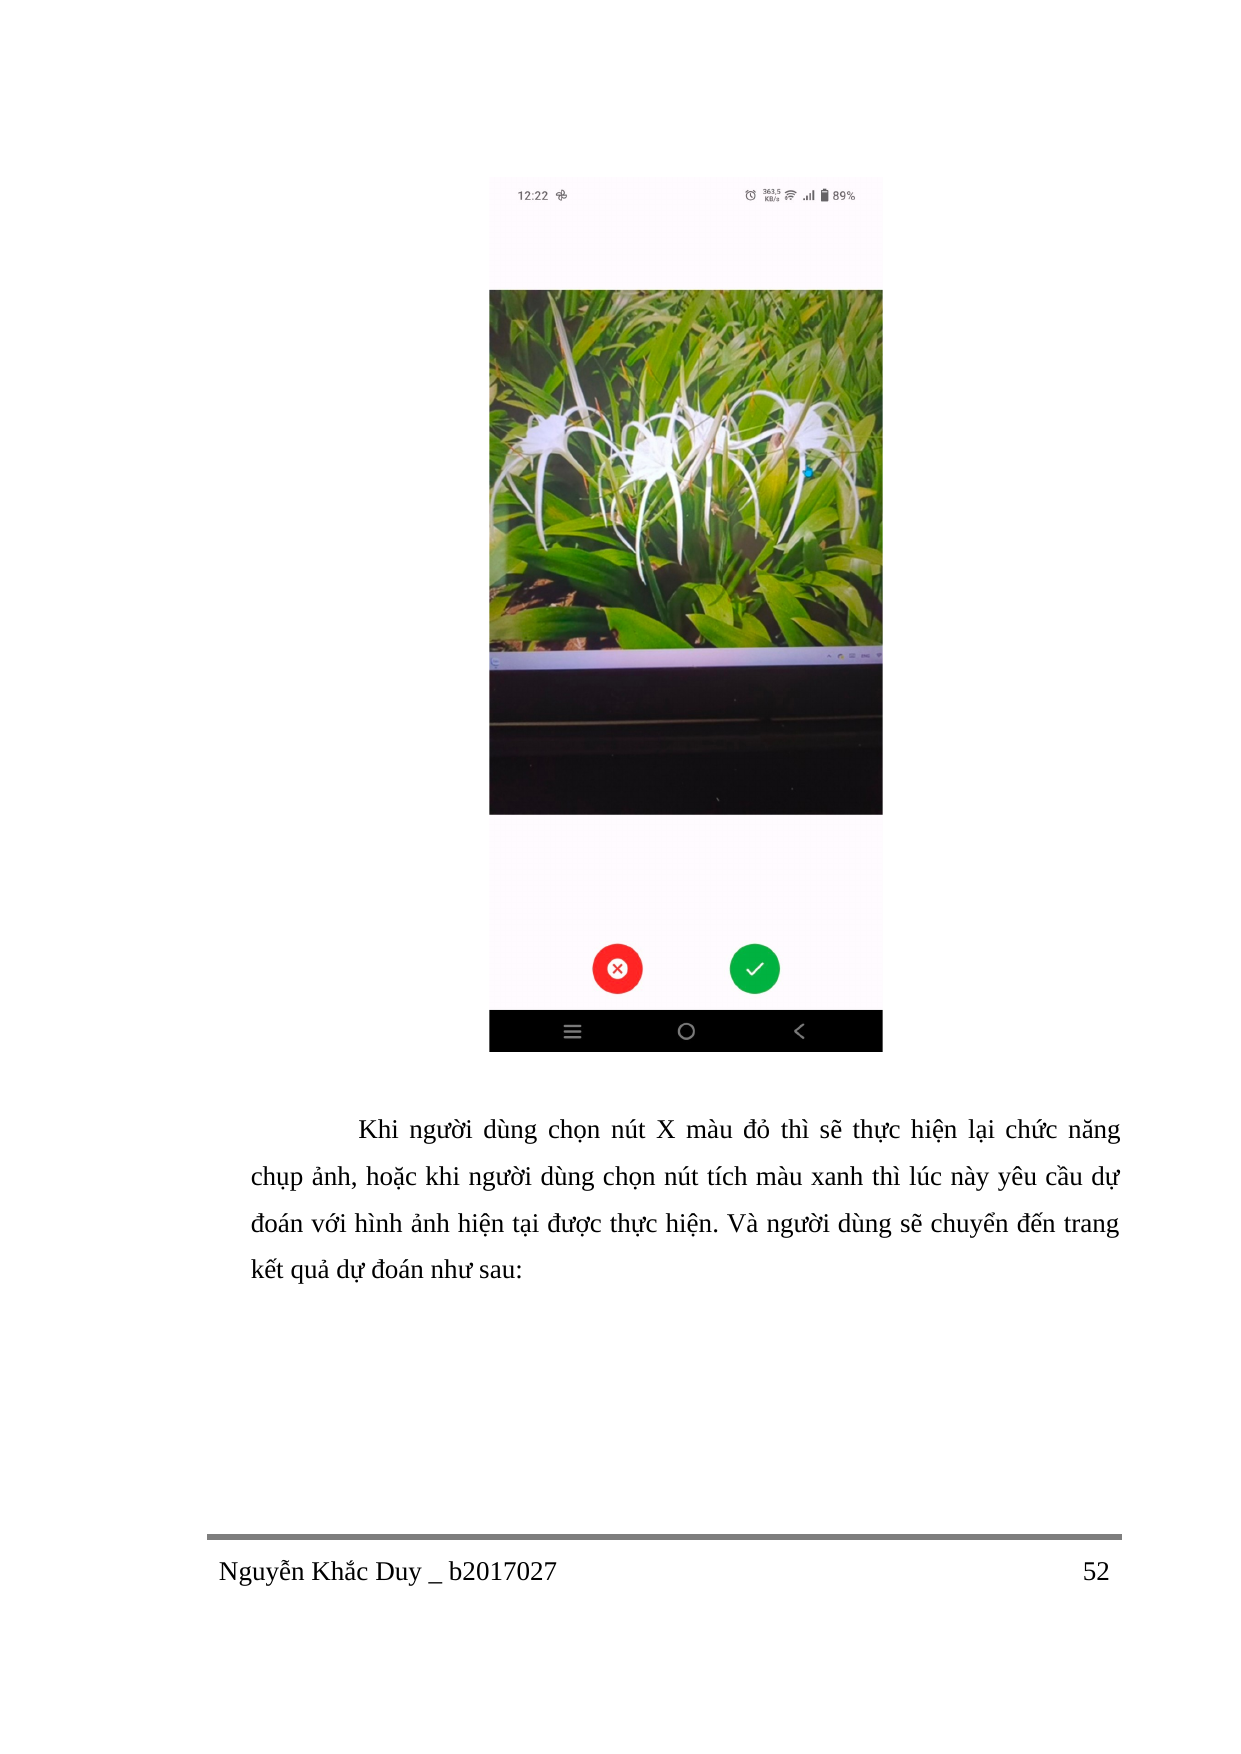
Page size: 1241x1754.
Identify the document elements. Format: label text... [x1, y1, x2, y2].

picture [489, 177, 883, 1052]
list Khi người dùng chọn nút X màu đỏ thì sẽ thực hiện lại chức năng chụp ảnh, hoặc khi người dùng chọn nút tích màu xanh thì lúc này yêu cầu dự đoán với hình ảnh hiện tại được thực hiện. Và người dùng sẽ chuyển đến trang kết quả dự đoán như sau: [251, 1114, 1122, 1285]
